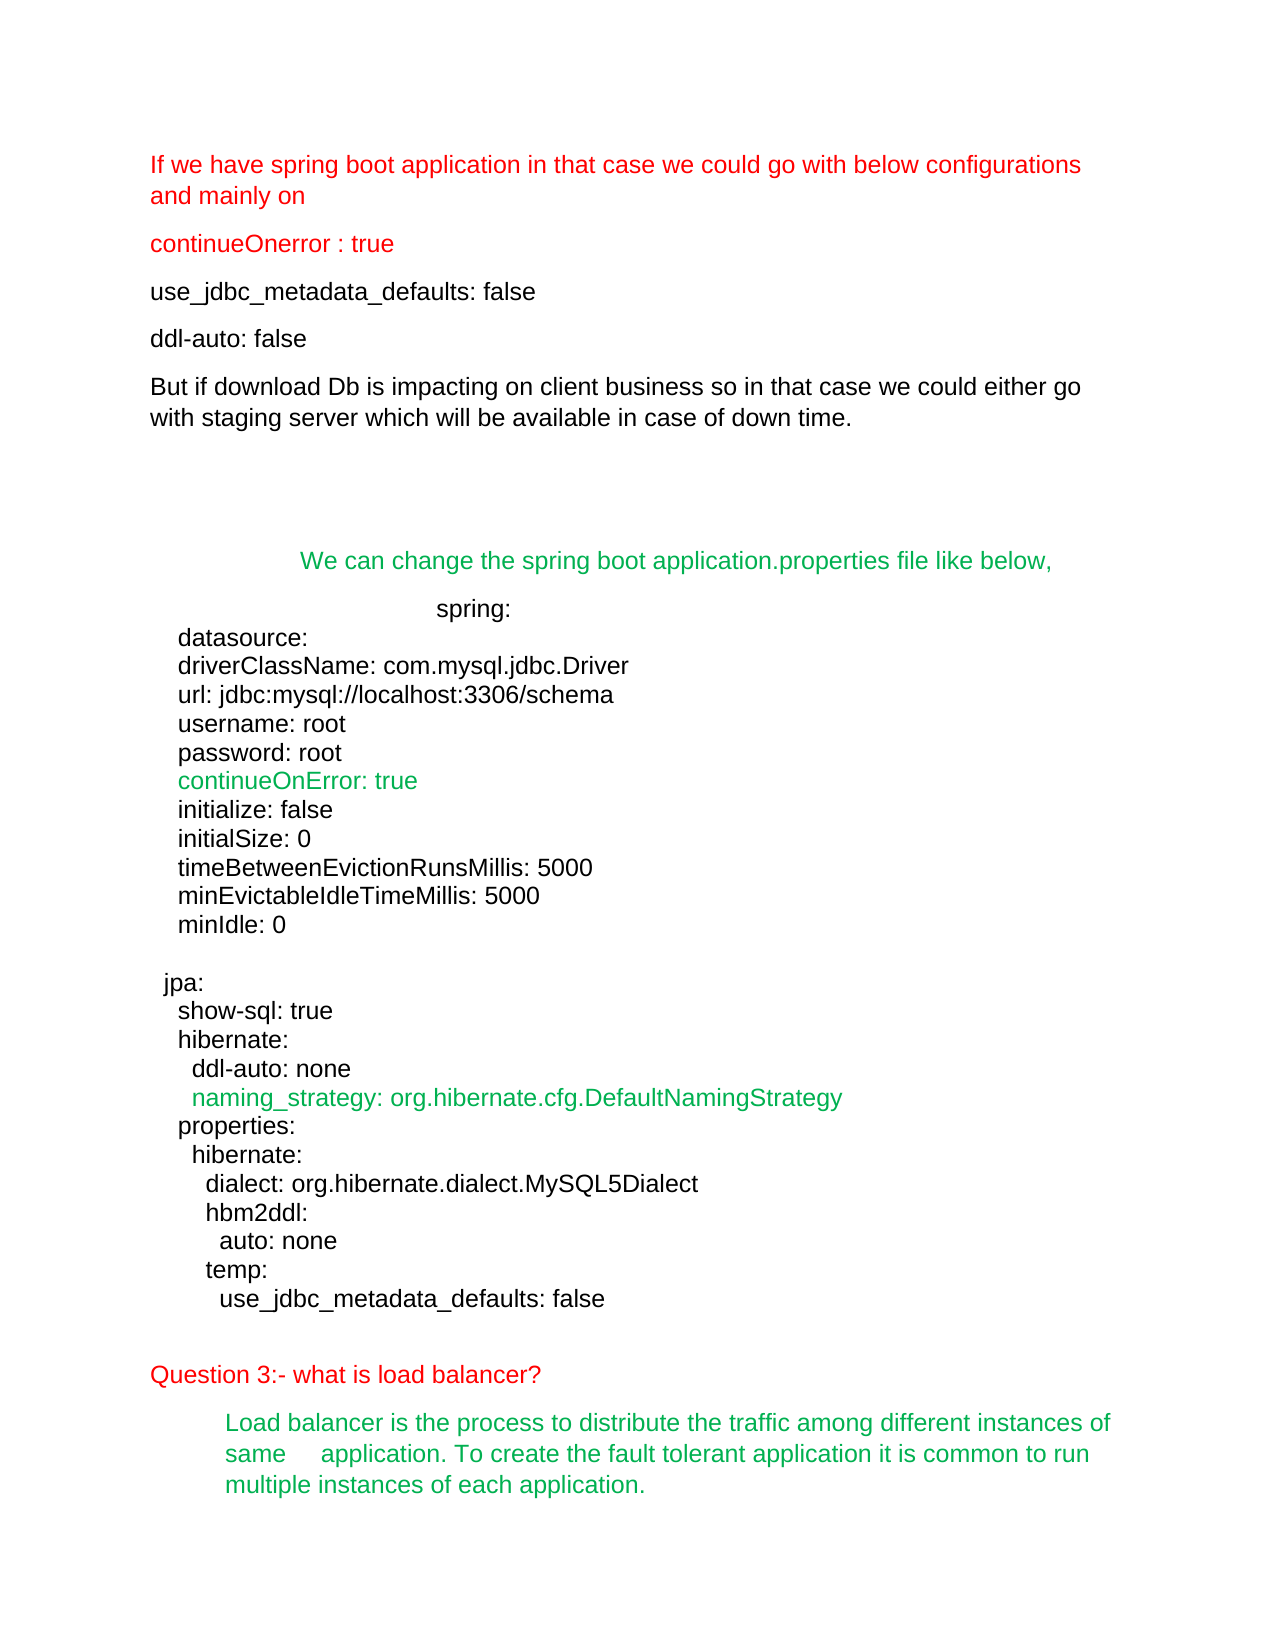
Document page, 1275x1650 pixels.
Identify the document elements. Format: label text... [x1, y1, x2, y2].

text datasource: [150, 622, 1125, 651]
text jpa: [150, 967, 1125, 996]
text minEvictableIdleTimeMillis: 5000 [150, 881, 1125, 910]
text auto: none [150, 1226, 1125, 1255]
text use_jdbc_metadata_defaults: false [150, 276, 1125, 305]
text dialect: org.hibernate.dialect.MySQL5Dialect [150, 1169, 1125, 1197]
text driverClassName: com.mysql.jdbc.Driver [150, 651, 1125, 680]
text initialSize: 0 [150, 824, 1125, 852]
text continueOnerror : true [150, 229, 1125, 257]
text minIdle: 0 [150, 910, 1125, 939]
text hibernate: [150, 1140, 1125, 1169]
text properties: [150, 1111, 1125, 1140]
text username: root [150, 709, 1125, 737]
text timeBetweenEvictionRunsMillis: 5000 [150, 852, 1125, 881]
text Question 3:- what is load balancer? [150, 1360, 1125, 1389]
text But if download Db is impacting on client business so in that case we could either go with staging server which will be available in case of down time. [150, 372, 1125, 432]
text spring: [150, 594, 1125, 622]
text show-sql: true [150, 996, 1125, 1025]
text ddl-auto: false [150, 324, 1125, 353]
text url: jdbc:mysql://localhost:3306/schema [150, 680, 1125, 709]
text If we have spring boot application in that case we could go with below configurations and mainly on [150, 150, 1125, 210]
text ddl-auto: none [150, 1054, 1125, 1082]
text Load balancer is the process to distribute the traffic among different instances of same application. To create the fault tolerant application it is common to run multiple instances of each application. [225, 1408, 1125, 1499]
text temp: [150, 1255, 1125, 1284]
text hbm2ddl: [150, 1197, 1125, 1226]
text We can change the spring boot application.properties file like below, [150, 546, 1125, 575]
text continueOnError: true [150, 766, 1125, 795]
text use_jdbc_metadata_defaults: false [150, 1284, 1125, 1312]
text naming_strategy: org.hibernate.cfg.DefaultNamingStrategy [150, 1082, 1125, 1111]
text initialize: false [150, 795, 1125, 824]
text hibernate: [150, 1025, 1125, 1054]
text password: root [150, 737, 1125, 766]
